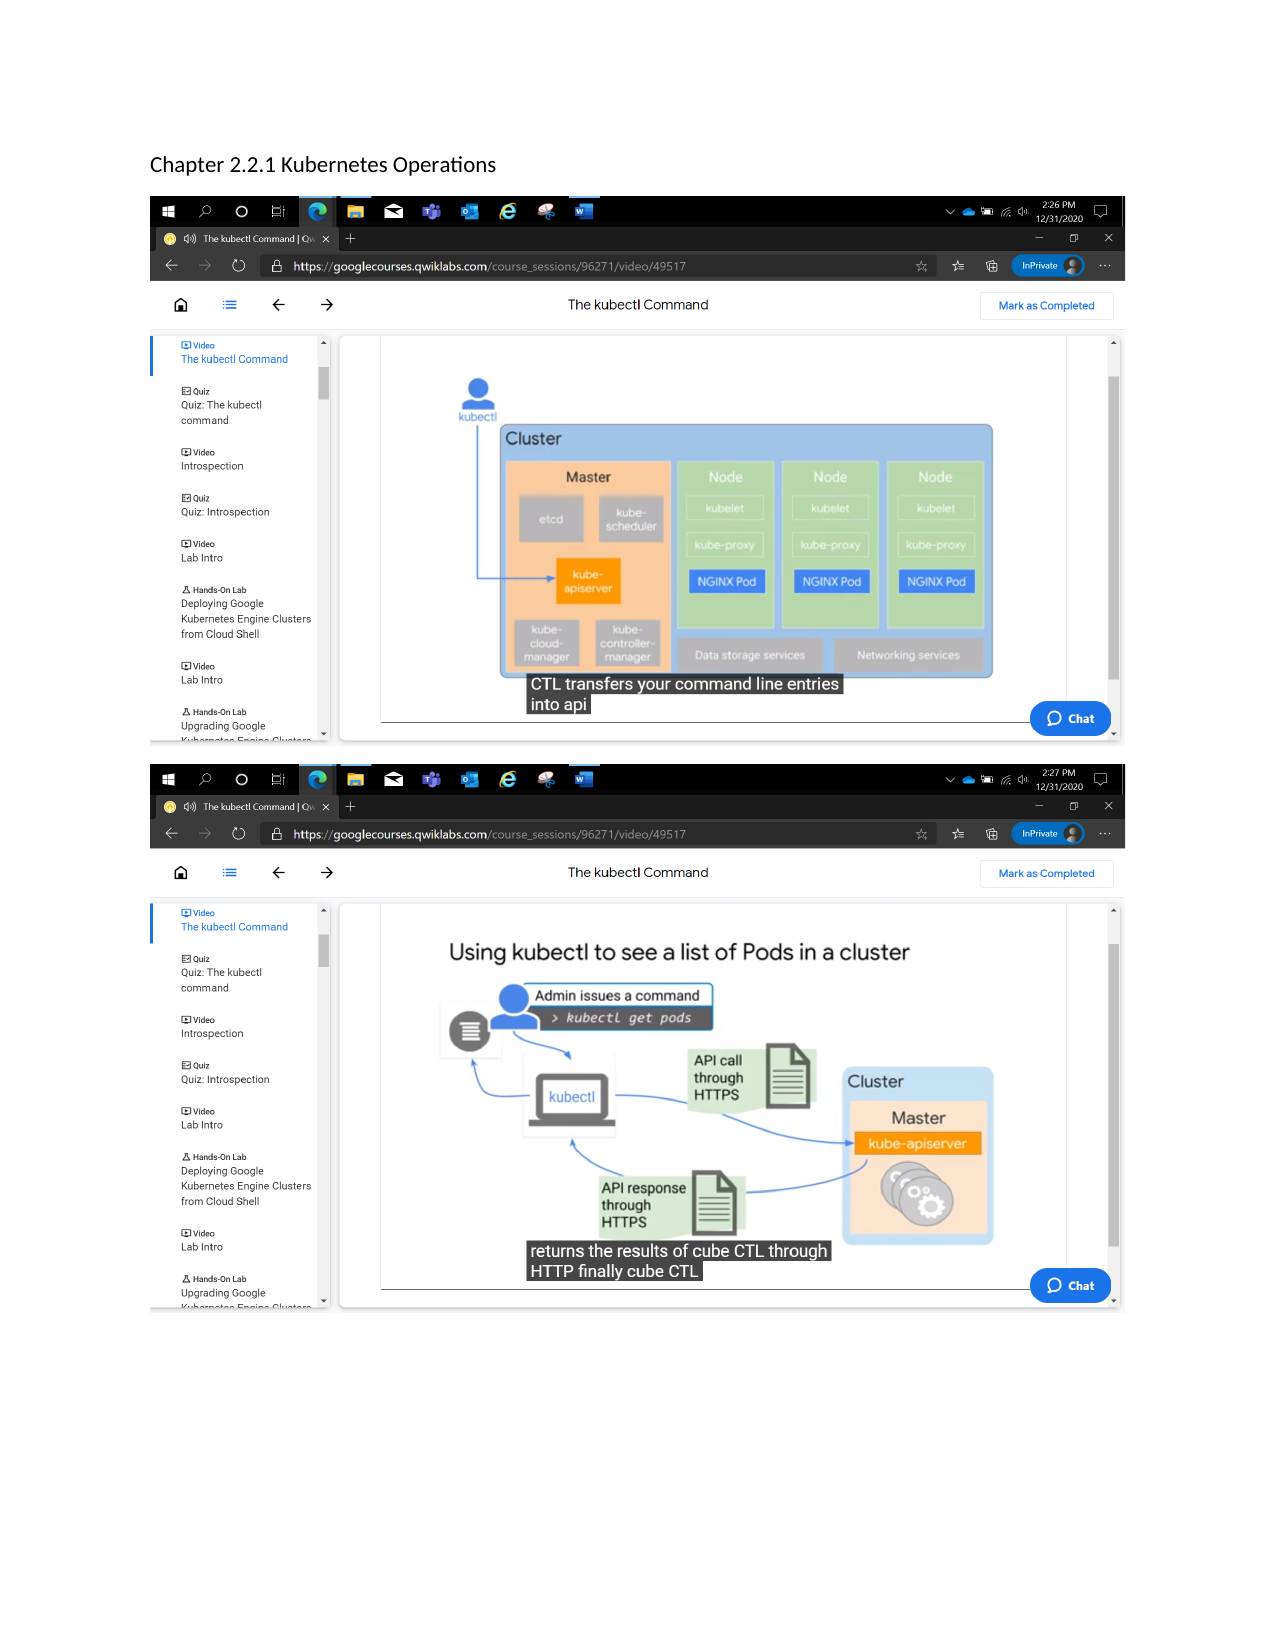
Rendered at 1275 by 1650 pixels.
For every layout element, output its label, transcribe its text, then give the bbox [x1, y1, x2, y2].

text Chapter 2.2.1 Kubernetes Operations [150, 150, 1125, 178]
picture [150, 764, 1125, 1313]
picture [150, 196, 1125, 746]
